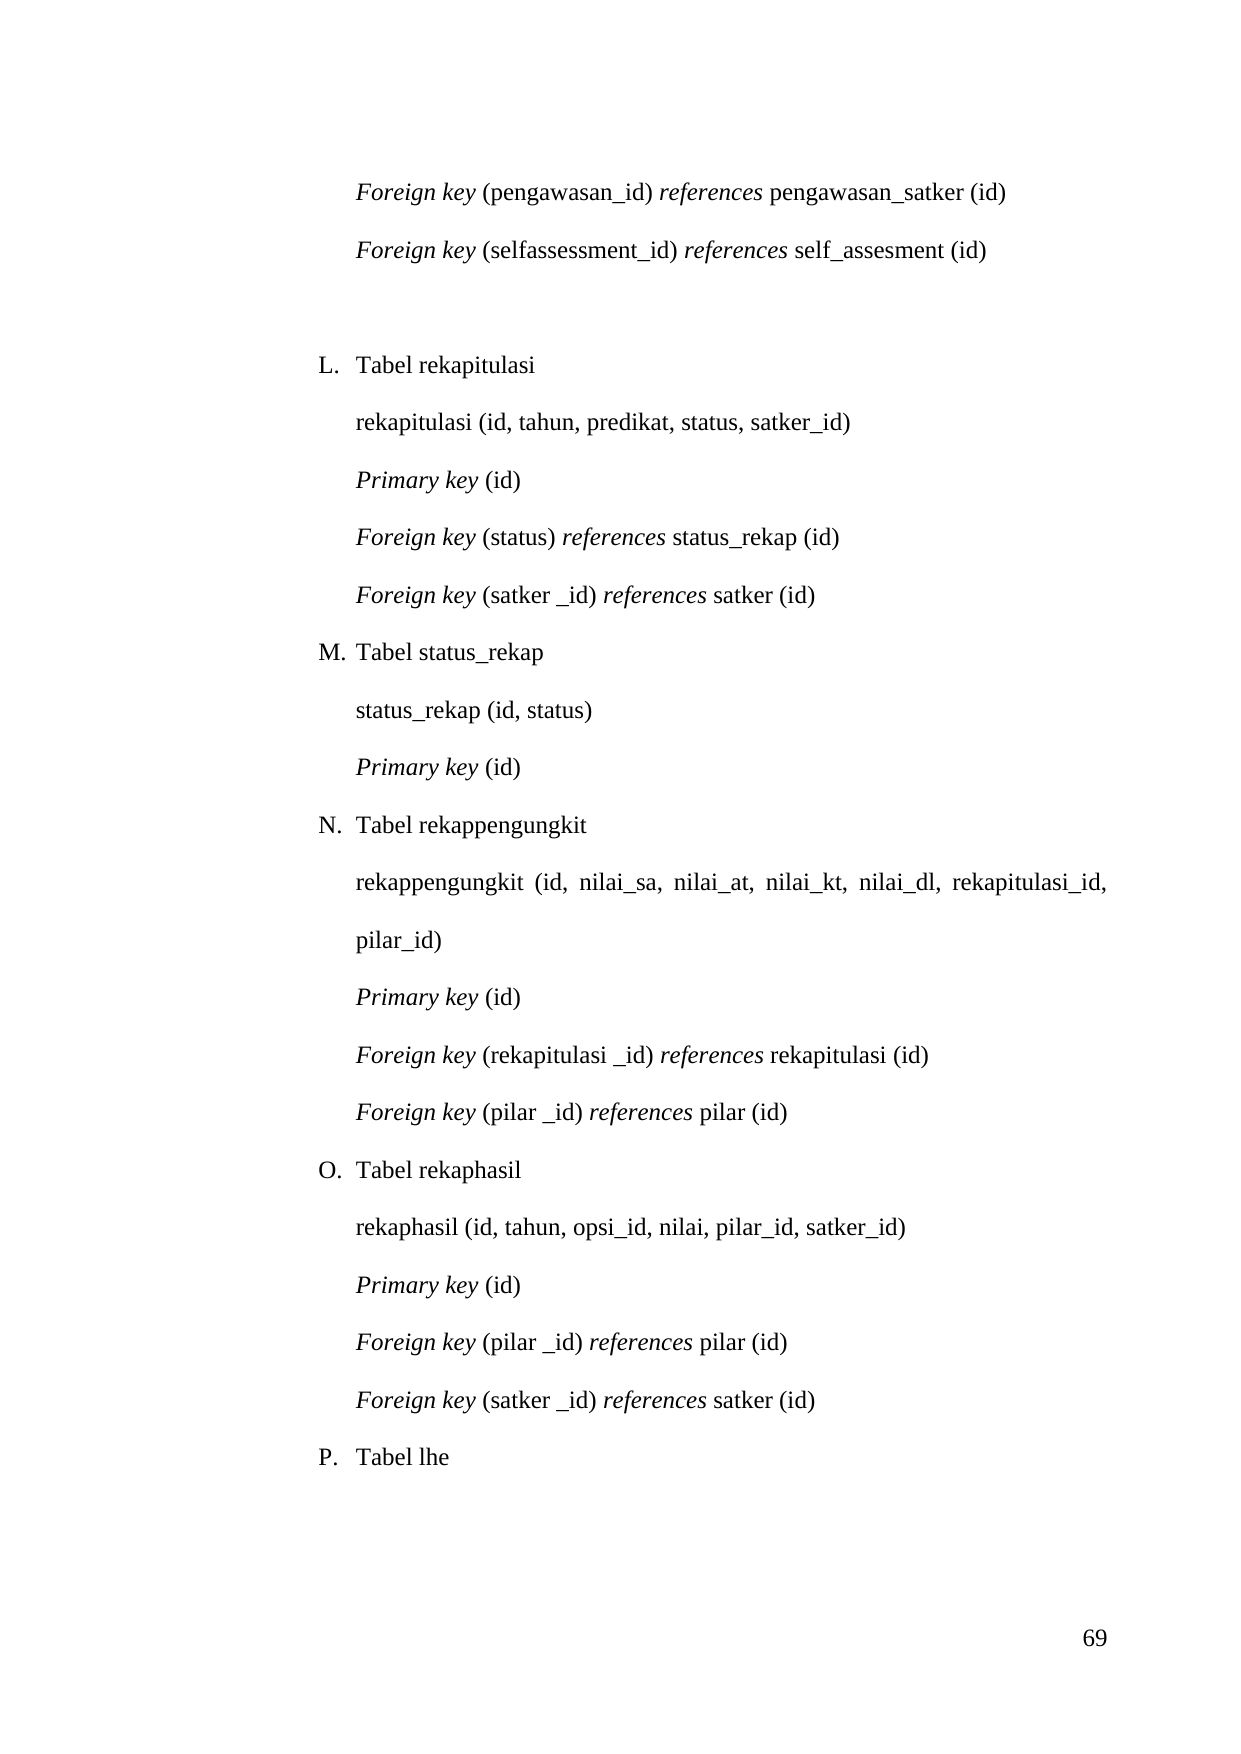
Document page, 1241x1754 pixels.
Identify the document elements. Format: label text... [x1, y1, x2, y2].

list rekaphasil (id, tahun, opsi_id, nilai, pilar_id, satker_id) [356, 1212, 1107, 1241]
list Foreign key (satker _id) references satker (id) [356, 580, 1107, 608]
list Foreign key (status) references status_rekap (id) [356, 522, 1107, 551]
list Primary key (id) [356, 1270, 1107, 1298]
list Foreign key (pilar _id) references pilar (id) [356, 1327, 1107, 1356]
list Foreign key (selfassessment_id) references self_assesment (id) [356, 235, 1107, 263]
list rekappengungkit (id, nilai_sa, nilai_at, nilai_kt, nilai_dl, rekapitulasi_id, pilar_id) [356, 867, 1107, 953]
list Primary key (id) [356, 752, 1107, 781]
list Tabel status_rekap [318, 637, 1107, 666]
list Tabel rekappengungkit [318, 810, 1107, 838]
list Primary key (id) [356, 465, 1107, 493]
list Foreign key (pengawasan_id) references pengawasan_satker (id) [356, 177, 1107, 206]
list Foreign key (satker _id) references satker (id) [356, 1385, 1107, 1413]
list Tabel rekapitulasi [318, 350, 1107, 378]
list Foreign key (rekapitulasi _id) references rekapitulasi (id) [356, 1040, 1107, 1068]
list Foreign key (pilar _id) references pilar (id) [356, 1097, 1107, 1126]
list rekapitulasi (id, tahun, predikat, status, satker_id) [356, 407, 1107, 436]
list status_rekap (id, status) [356, 695, 1107, 723]
list Tabel rekaphasil [318, 1155, 1107, 1183]
list Tabel lhe [318, 1442, 1107, 1471]
list Primary key (id) [356, 982, 1107, 1011]
